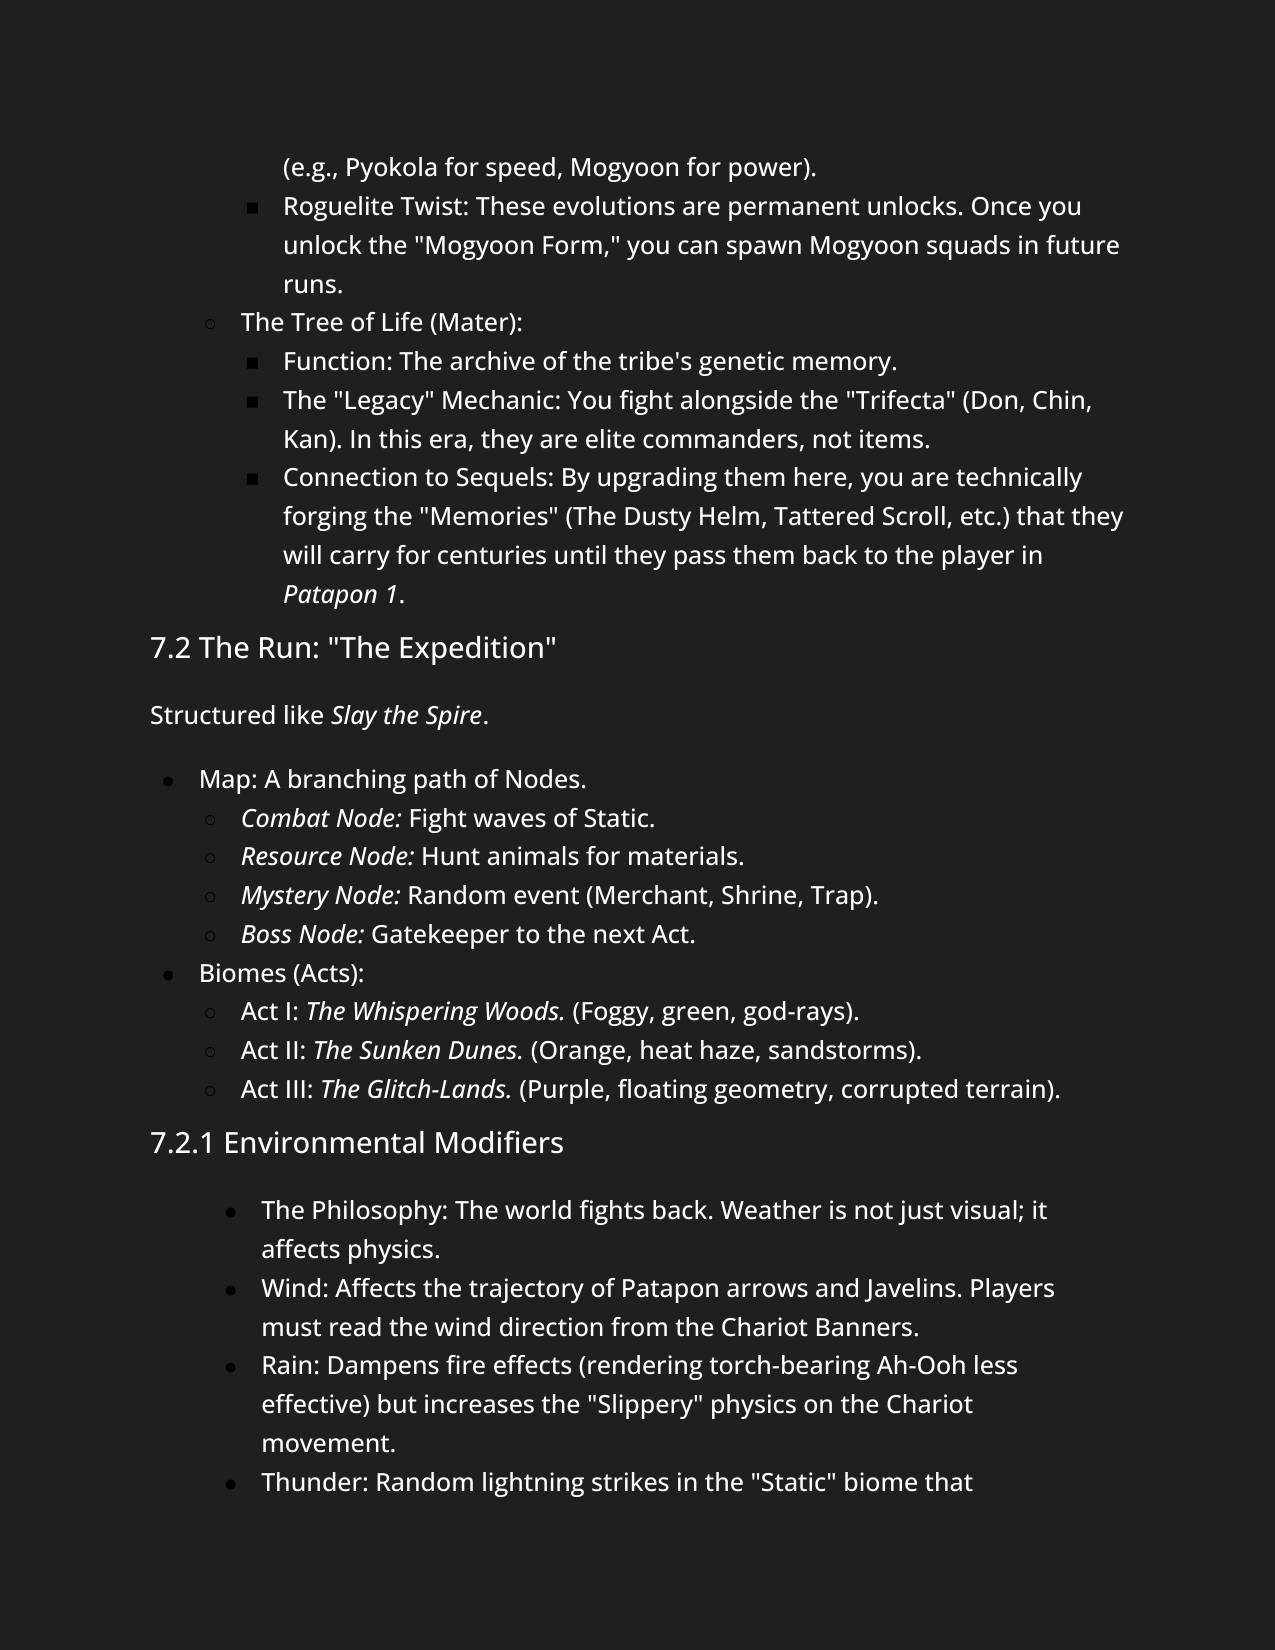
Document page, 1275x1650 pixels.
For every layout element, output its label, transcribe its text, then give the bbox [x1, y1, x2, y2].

list Resource Node: Hunt animals for materials. [203, 839, 1125, 873]
list The "Legacy" Mechanic: You fight alongside the "Trifecta" (Don, Chin, Kan). In this era, they are elite commanders, not items. [245, 382, 1125, 455]
list Act I: The Whispering Woods. (Foggy, green, god-rays). [203, 994, 1125, 1028]
list Connection to Sequels: By upgrading them here, you are technically forging the "Memories" (The Dusty Helm, Tattered Scroll, etc.) that they will carry for centuries until they pass them back to the player in Patapon 1. [245, 460, 1125, 610]
list The Tree of Life (Mater): [203, 305, 1125, 339]
list Act III: The Glitch-Lands. (Purple, floating geometry, corrupted terrain). [203, 1071, 1125, 1106]
list Boss Node: Gatekeeper to the next Act. [203, 916, 1125, 951]
list Wind: Affects the trajectory of Patapon arrows and Javelins. Players must read the wind direction from the Chariot Banners. [223, 1270, 1062, 1343]
list Rain: Dampens fire effects (rendering torch-bearing Ah-Ooh less effective) but increases the "Slippery" physics on the Chariot movement. [223, 1348, 1062, 1459]
list Map: A branching path of Nodes. [161, 761, 1125, 796]
list Function: The archive of the tribe's genetic memory. [245, 344, 1125, 378]
text Structured like Slay the Spire. [150, 698, 1125, 732]
subtitle 7.2 The Run: "The Expedition" [150, 627, 1125, 667]
list Roguelite Twist: These evolutions are permanent unlocks. Once you unlock the "Mogyoon Form," you can spawn Mogyoon squads in future runs. [245, 189, 1125, 300]
list Act II: The Sunken Dunes. (Orange, heat haze, sandstorms). [203, 1033, 1125, 1067]
subtitle 7.2.1 Environmental Modifiers [150, 1123, 1125, 1162]
list Mystery Node: Random event (Merchant, Shrine, Trap). [203, 878, 1125, 912]
list Biomes (Acts): [161, 955, 1125, 989]
list The Philosophy: The world fights back. Weather is not just visual; it affects physics. [223, 1193, 1062, 1266]
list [245, 150, 1125, 184]
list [223, 1464, 1062, 1498]
list Combat Node: Fight waves of Static. [203, 800, 1125, 834]
